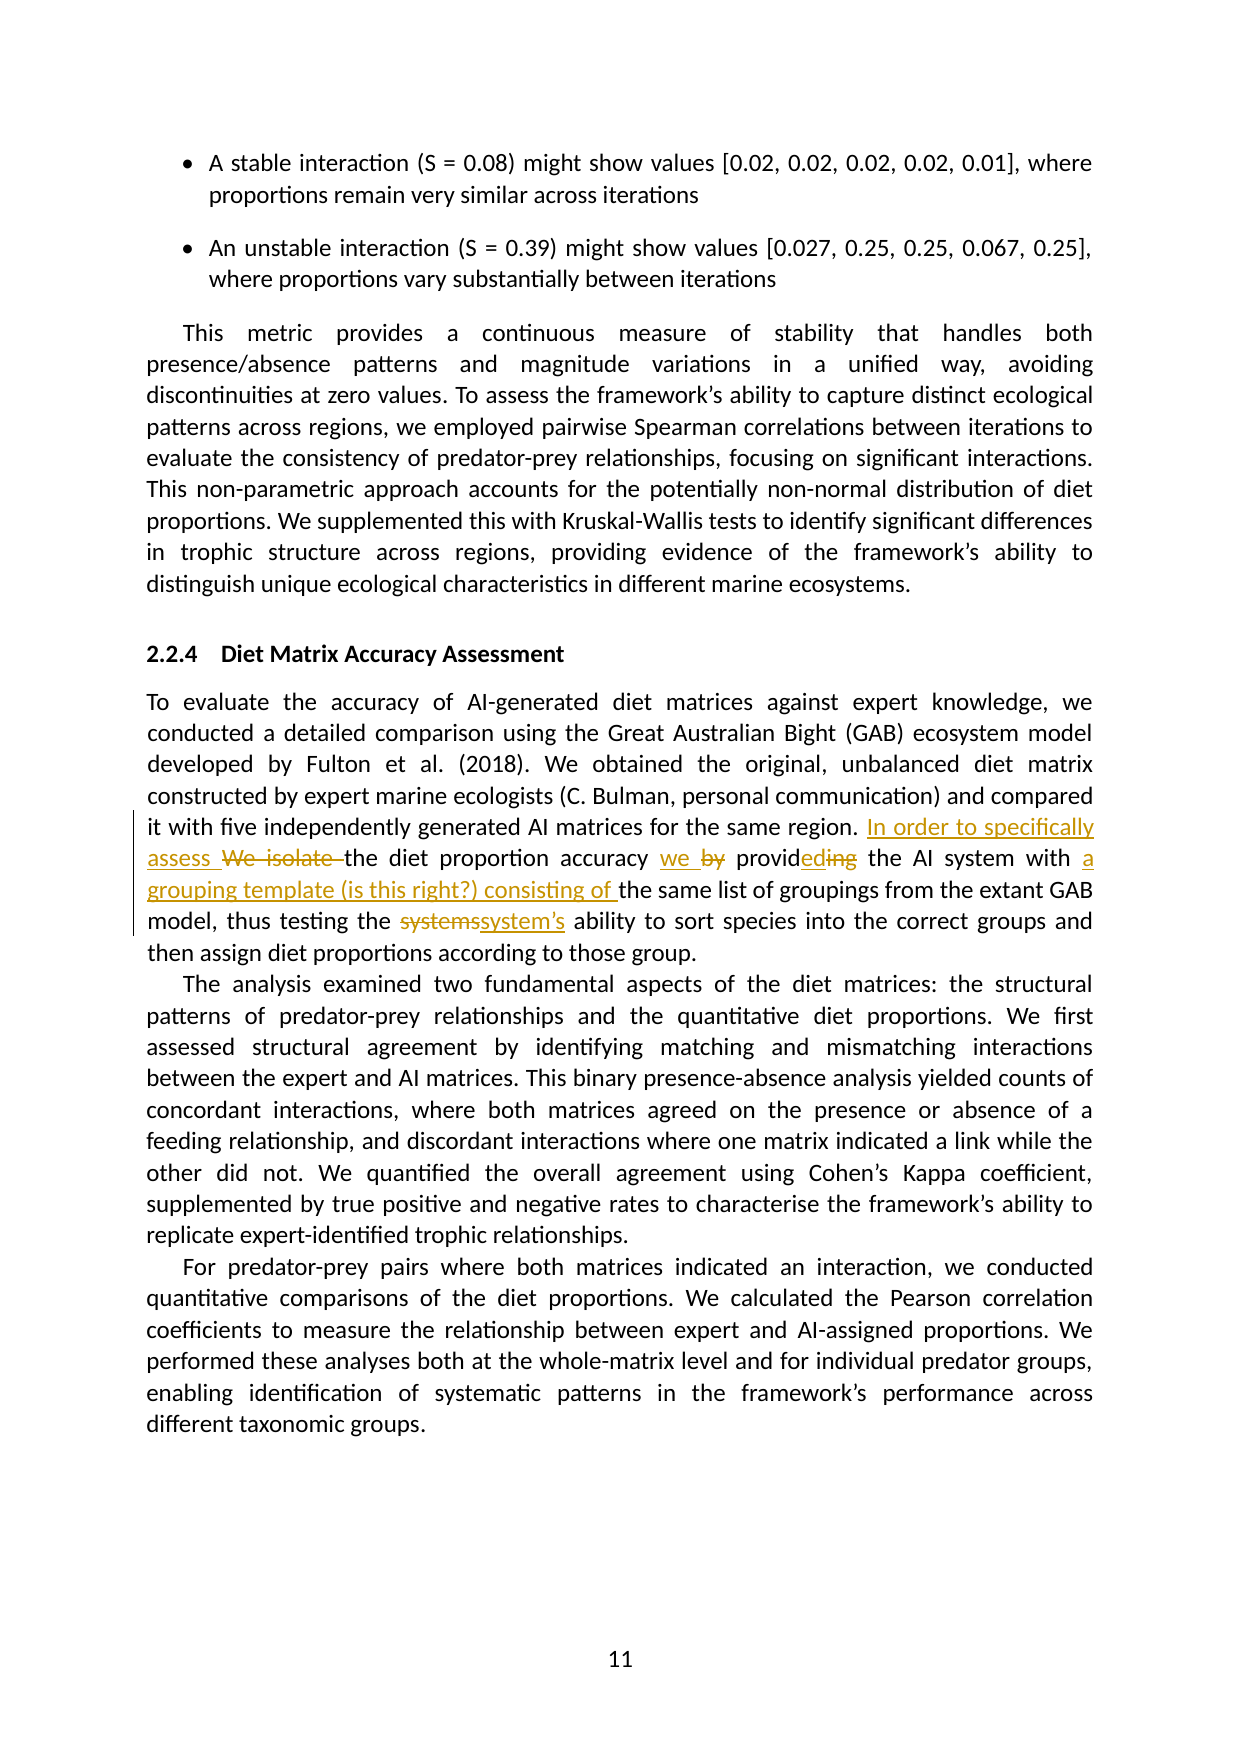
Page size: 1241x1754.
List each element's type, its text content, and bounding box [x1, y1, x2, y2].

text For predator-prey pairs where both matrices indicated an interaction, we conducted quantitative comparisons of the diet proportions. We calculated the Pearson correlation coefficients to measure the relationship between expert and AI-assigned proportions. We performed these analyses both at the whole-matrix level and for individual predator groups, enabling identification of systematic patterns in the framework’s performance across different taxonomic groups. [146, 1251, 1094, 1438]
subtitle Diet Matrix Accuracy Assessment [146, 638, 1104, 669]
text This metric provides a continuous measure of stability that handles both presence/absence patterns and magnitude variations in a unified way, avoiding discontinuities at zero values. To assess the framework’s ability to capture distinct ecological patterns across regions, we employed pairwise Spearman correlations between iterations to evaluate the consistency of predator-prey relationships, focusing on significant interactions. This non-parametric approach accounts for the potentially non-normal distribution of diet proportions. We supplemented this with Kruskal-Wallis tests to identify significant differences in trophic structure across regions, providing evidence of the framework’s ability to distinguish unique ecological characteristics in different marine ecosystems. [146, 317, 1094, 598]
text The analysis examined two fundamental aspects of the diet matrices: the structural patterns of predator-prey relationships and the quantitative diet proportions. We first assessed structural agreement by identifying matching and mismatching interactions between the expert and AI matrices. This binary presence-absence analysis yielded counts of concordant interactions, where both matrices agreed on the presence or absence of a feeding relationship, and discordant interactions where one matrix indicated a link while the other did not. We quantified the overall agreement using Cohen’s Kappa coefficient, supplemented by true positive and negative rates to characterise the framework’s ability to replicate expert-identified trophic relationships. [146, 968, 1094, 1250]
list An unstable interaction (S = 0.39) might show values [0.027, 0.25, 0.25, 0.067, 0.25], where proportions vary substantially between iterations [181, 232, 1094, 293]
text To evaluate the accuracy of AI-generated diet matrices against expert knowledge, we conducted a detailed comparison using the Great Australian Bight (GAB) ecosystem model developed by Fulton et al. (2018). We obtained the original, unbalanced diet matrix constructed by expert marine ecologists (C. Bulman, personal communication) and compared it with five independently generated AI matrices for the same region. the diet proportion accuracy provid the AI system with the same list of groupings from the extant GAB model, thus testing the ability to sort species into the correct groups and then assign diet proportions according to those group. [146, 686, 1094, 967]
list A stable interaction (S = 0.08) might show values [0.02, 0.02, 0.02, 0.02, 0.01], where proportions remain very similar across iterations [181, 148, 1094, 209]
